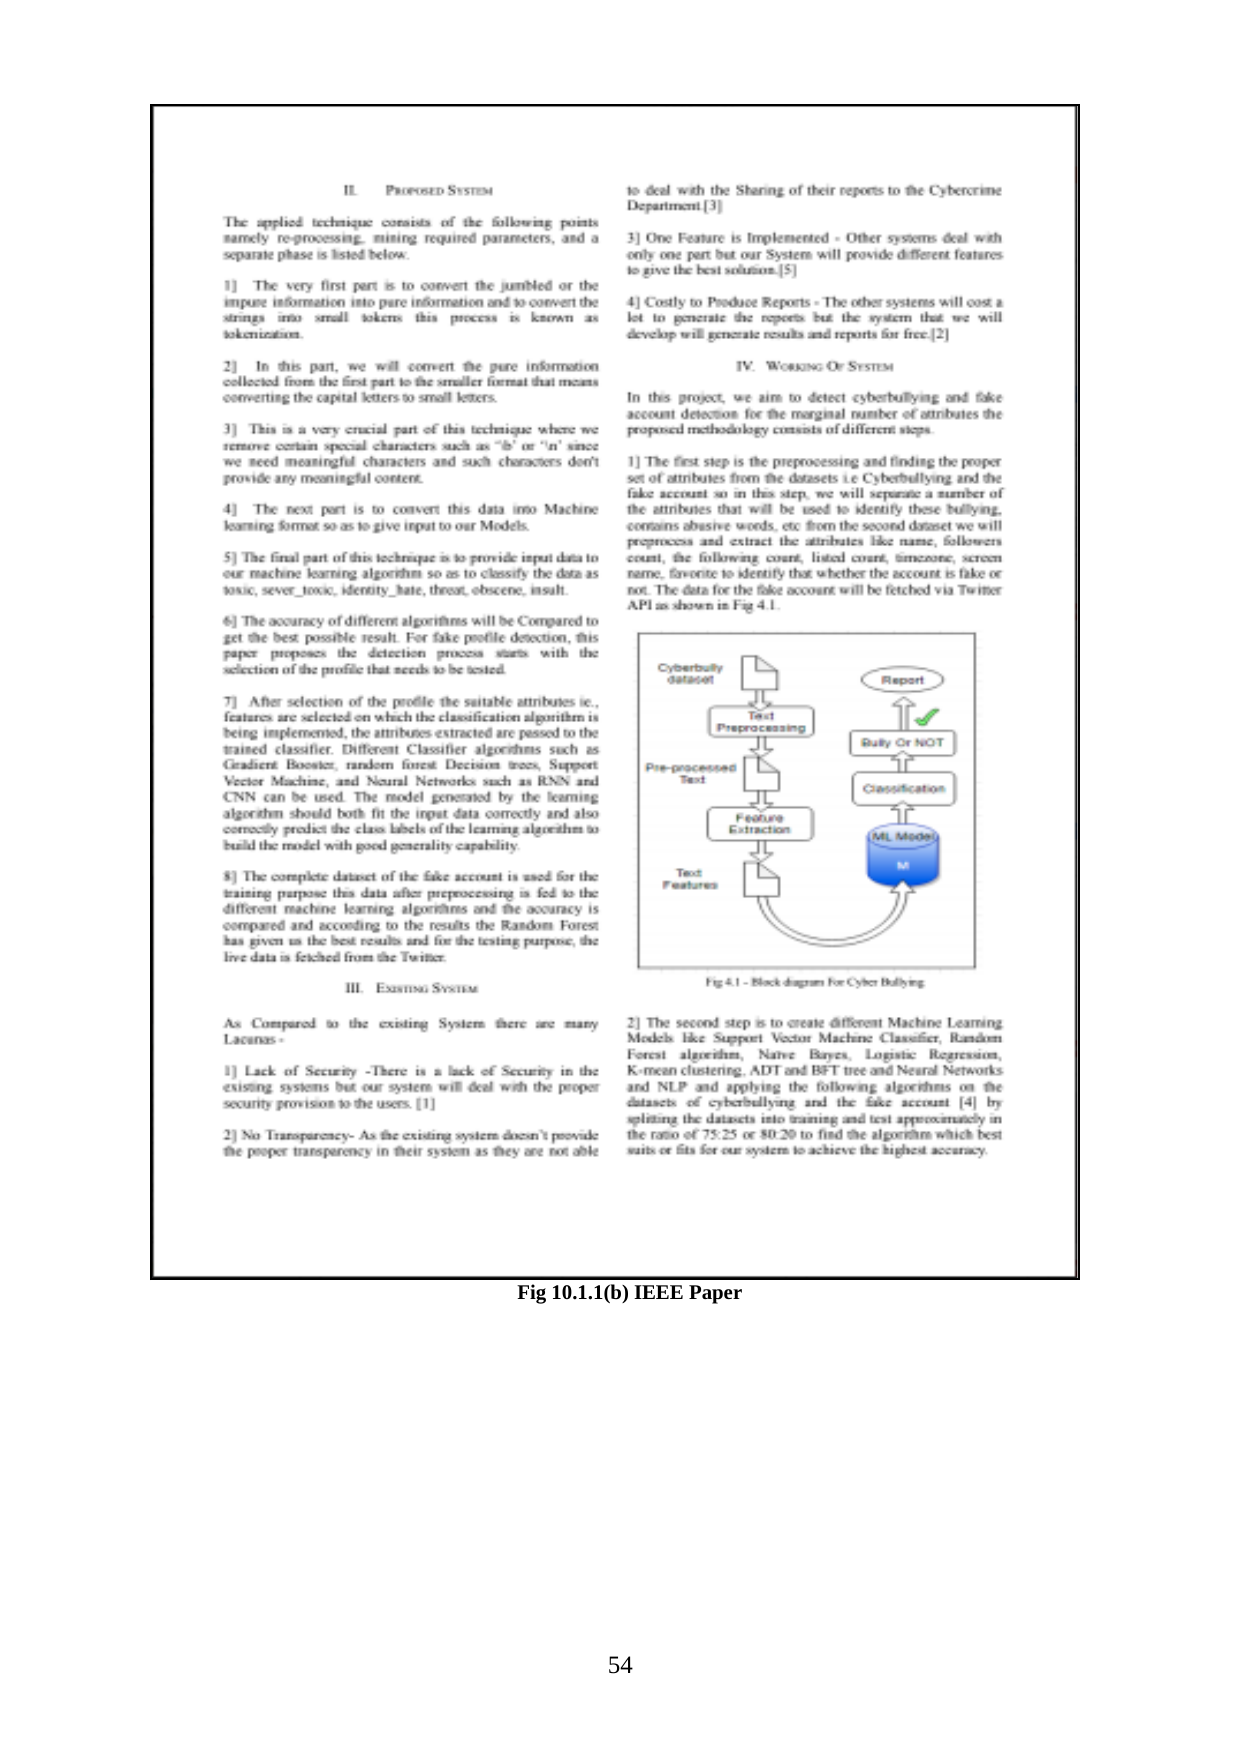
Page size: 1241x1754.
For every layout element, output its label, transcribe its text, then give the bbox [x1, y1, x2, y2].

text Fig 10.1.1(b) IEEE Paper [94, 1280, 1165, 1304]
picture [152, 106, 1078, 1278]
